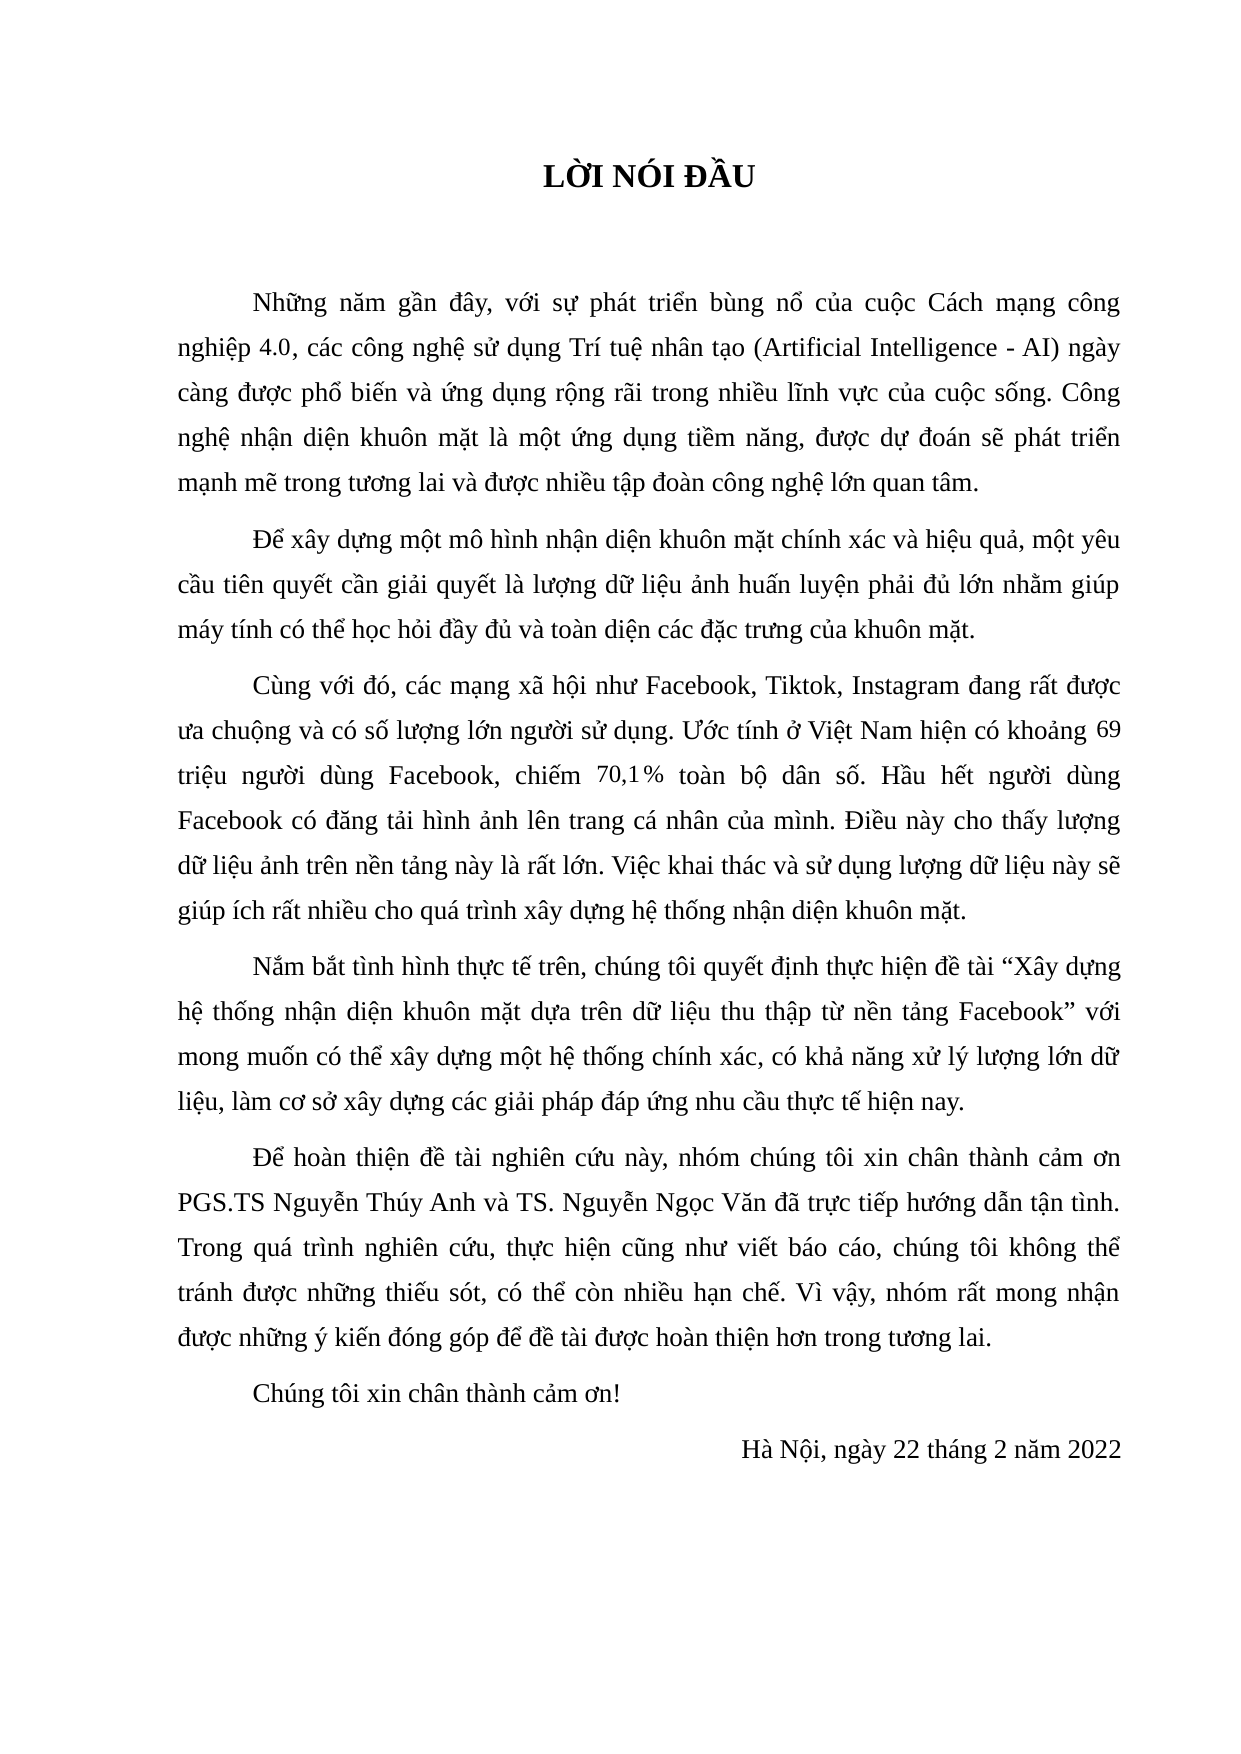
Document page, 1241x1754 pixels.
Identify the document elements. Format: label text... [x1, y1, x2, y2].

text LỜI NÓI ĐẦU [177, 138, 1122, 213]
text Để hoàn thiện đề tài nghiên cứu này, nhóm chúng tôi xin chân thành cảm ơn PGS.TS Nguyễn Thúy Anh và TS. Nguyễn Ngọc Văn đã trực tiếp hướng dẫn tận tình. Trong quá trình nghiên cứu, thực hiện cũng như viết báo cáo, chúng tôi không thể tránh được những thiếu sót, có thể còn nhiều hạn chế. Vì vậy, nhóm rất mong nhận được những ý kiến đóng góp để đề tài được hoàn thiện hơn trong tương lai. [177, 1138, 1122, 1356]
text Nắm bắt tình hình thực tế trên, chúng tôi quyết định thực hiện đề tài “Xây dựng hệ thống nhận diện khuôn mặt dựa trên dữ liệu thu thập từ nền tảng Facebook” với mong muốn có thể xây dựng một hệ thống chính xác, có khả năng xử lý lượng lớn dữ liệu, làm cơ sở xây dựng các giải pháp đáp ứng nhu cầu thực tế hiện nay. [177, 947, 1122, 1119]
text Cùng với đó, các mạng xã hội như Facebook, Tiktok, Instagram đang rất được ưa chuộng và có số lượng lớn người sử dụng. Ước tính ở Việt Nam hiện có khoảng triệu người dùng Facebook, chiếm toàn bộ dân số. Hầu hết người dùng Facebook có đăng tải hình ảnh lên trang cá nhân của mình. Điều này cho thấy lượng dữ liệu ảnh trên nền tảng này là rất lớn. Việc khai thác và sử dụng lượng dữ liệu này sẽ giúp ích rất nhiều cho quá trình xây dựng hệ thống nhận diện khuôn mặt. [177, 666, 1122, 928]
text Hà Nội, ngày 22 tháng 2 năm 2022 [177, 1430, 1122, 1468]
text Chúng tôi xin chân thành cảm ơn! [177, 1374, 1122, 1412]
text Những năm gần đây, với sự phát triển bùng nổ của cuộc Cách mạng công nghiệp , các công nghệ sử dụng Trí tuệ nhân tạo (Artificial Intelligence - AI) ngày càng được phổ biến và ứng dụng rộng rãi trong nhiều lĩnh vực của cuộc sống. Công nghệ nhận diện khuôn mặt là một ứng dụng tiềm năng, được dự đoán sẽ phát triển mạnh mẽ trong tương lai và được nhiều tập đoàn công nghệ lớn quan tâm. [177, 283, 1122, 501]
text Để xây dựng một mô hình nhận diện khuôn mặt chính xác và hiệu quả, một yêu cầu tiên quyết cần giải quyết là lượng dữ liệu ảnh huấn luyện phải đủ lớn nhằm giúp máy tính có thể học hỏi đầy đủ và toàn diện các đặc trưng của khuôn mặt. [177, 519, 1122, 647]
